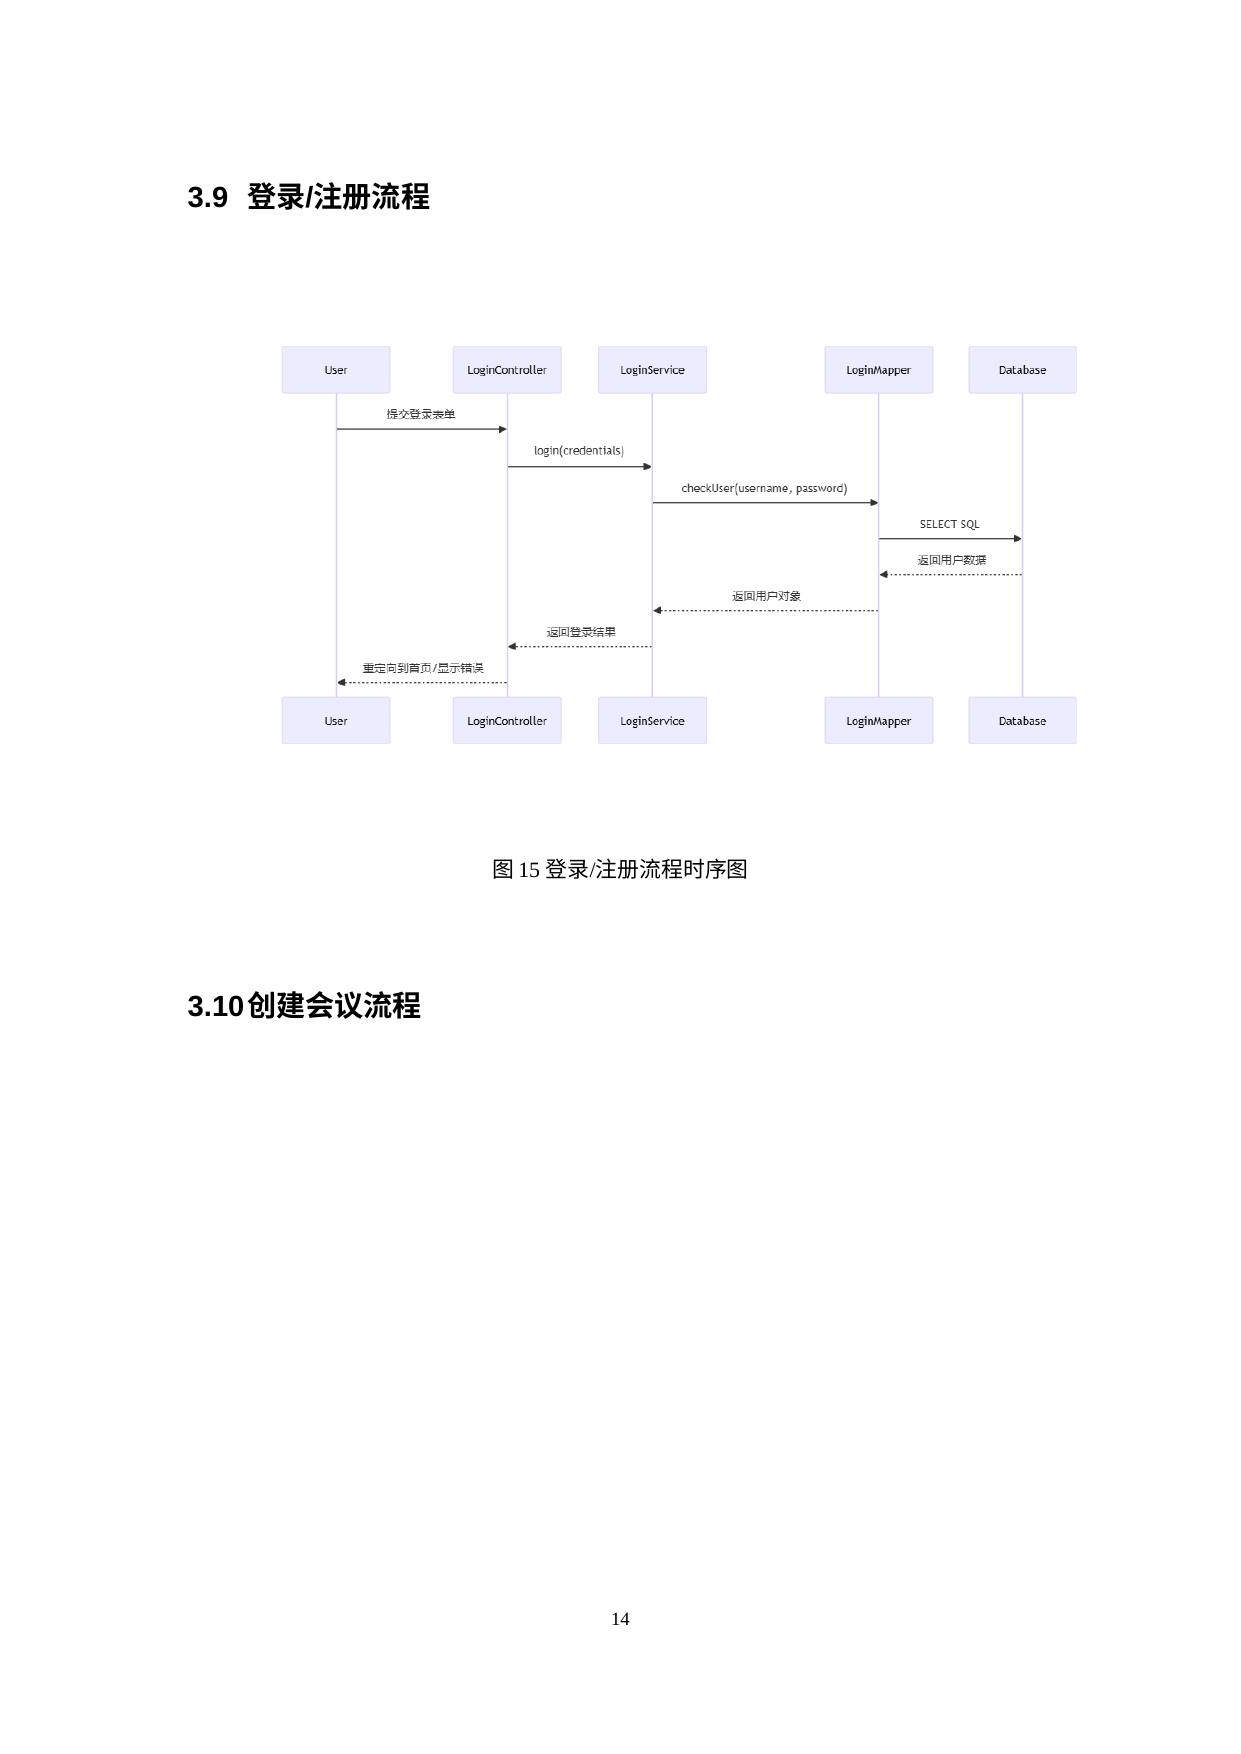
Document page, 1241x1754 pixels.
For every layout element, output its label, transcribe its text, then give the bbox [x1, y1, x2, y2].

subtitle 创建会议流程 [187, 971, 1053, 1036]
picture [246, 254, 1112, 837]
subtitle 登录/注册流程 [187, 162, 1053, 227]
